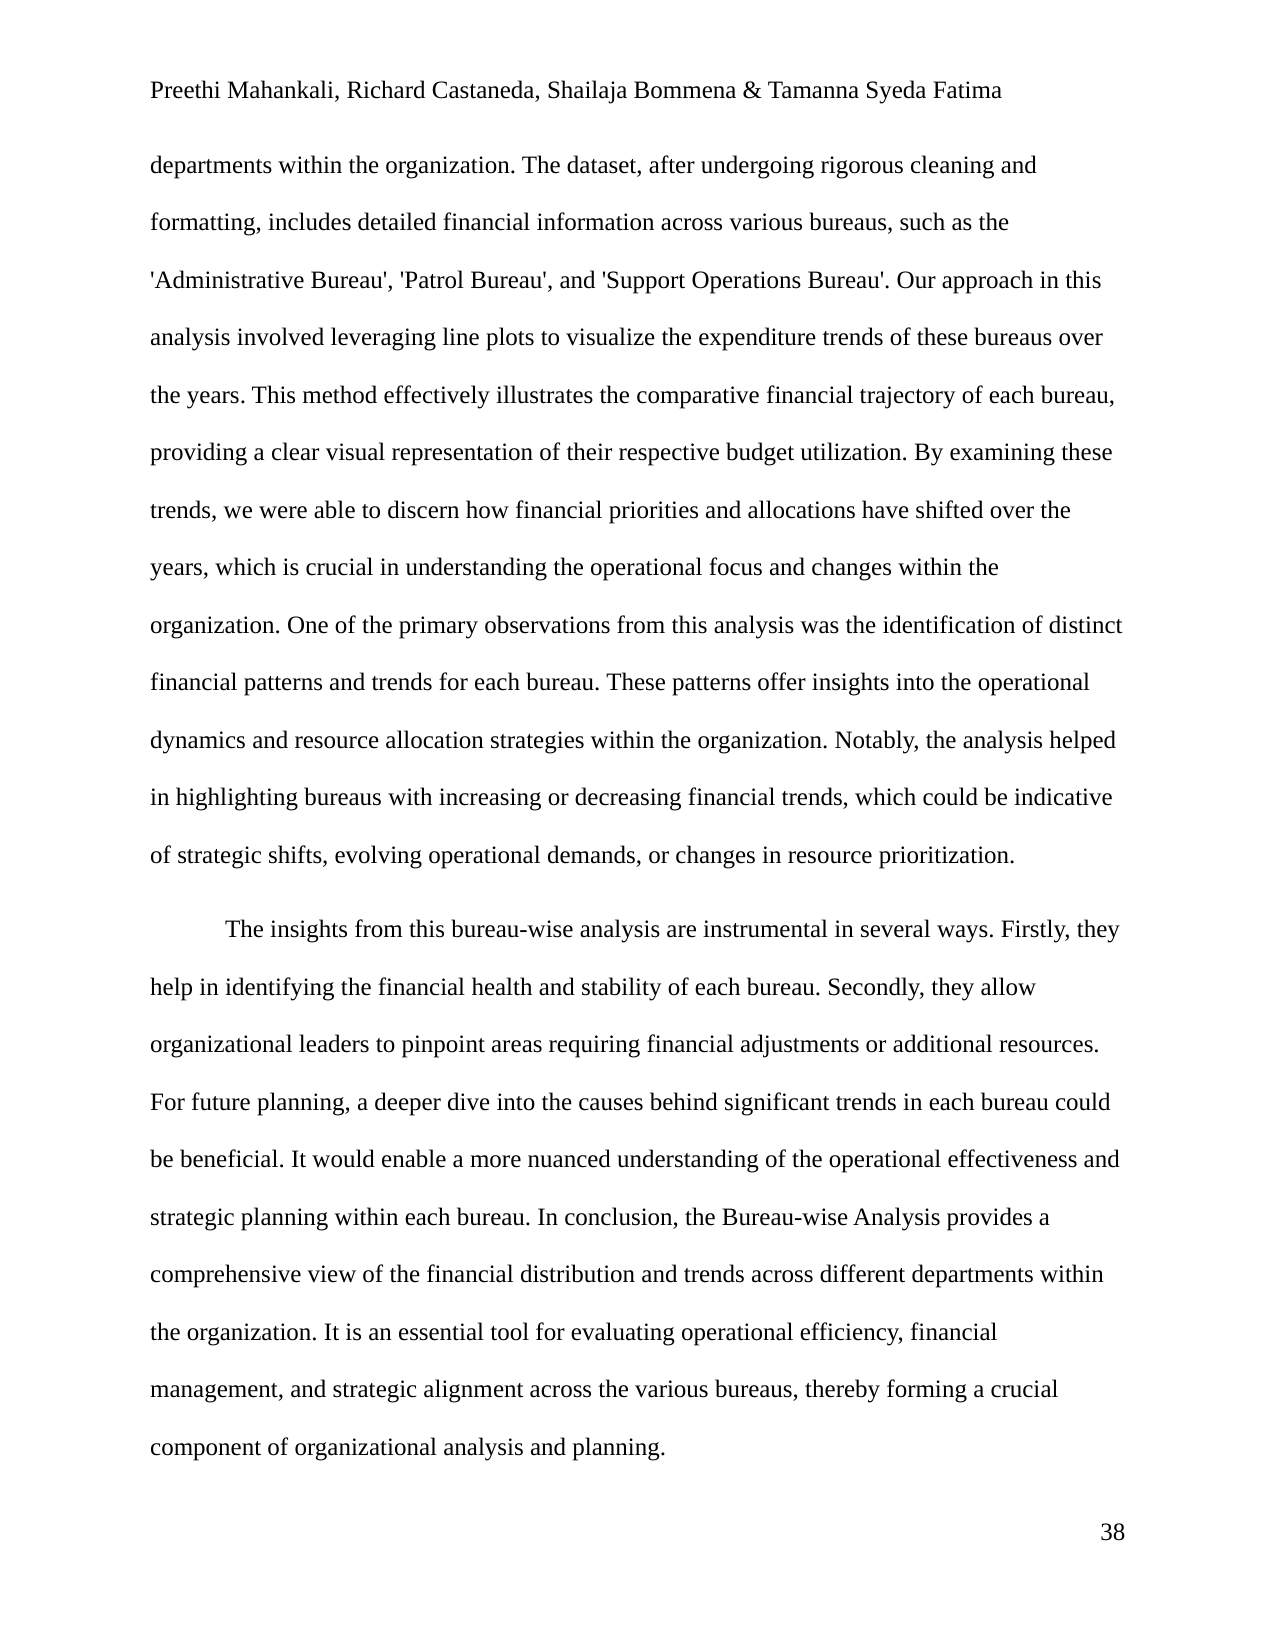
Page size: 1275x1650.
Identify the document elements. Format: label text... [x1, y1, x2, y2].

text The insights from this bureau-wise analysis are instrumental in several ways. Firstly, they help in identifying the financial health and stability of each bureau. Secondly, they allow organizational leaders to pinpoint areas requiring financial adjustments or additional resources. For future planning, a deeper dive into the causes behind significant trends in each bureau could be beneficial. It would enable a more nuanced understanding of the operational effectiveness and strategic planning within each bureau. In conclusion, the Bureau-wise Analysis provides a comprehensive view of the financial distribution and trends across different departments within the organization. It is an essential tool for evaluating operational efficiency, financial management, and strategic alignment across the various bureaus, thereby forming a crucial component of organizational analysis and planning. [150, 914, 1125, 1460]
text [150, 150, 1125, 869]
